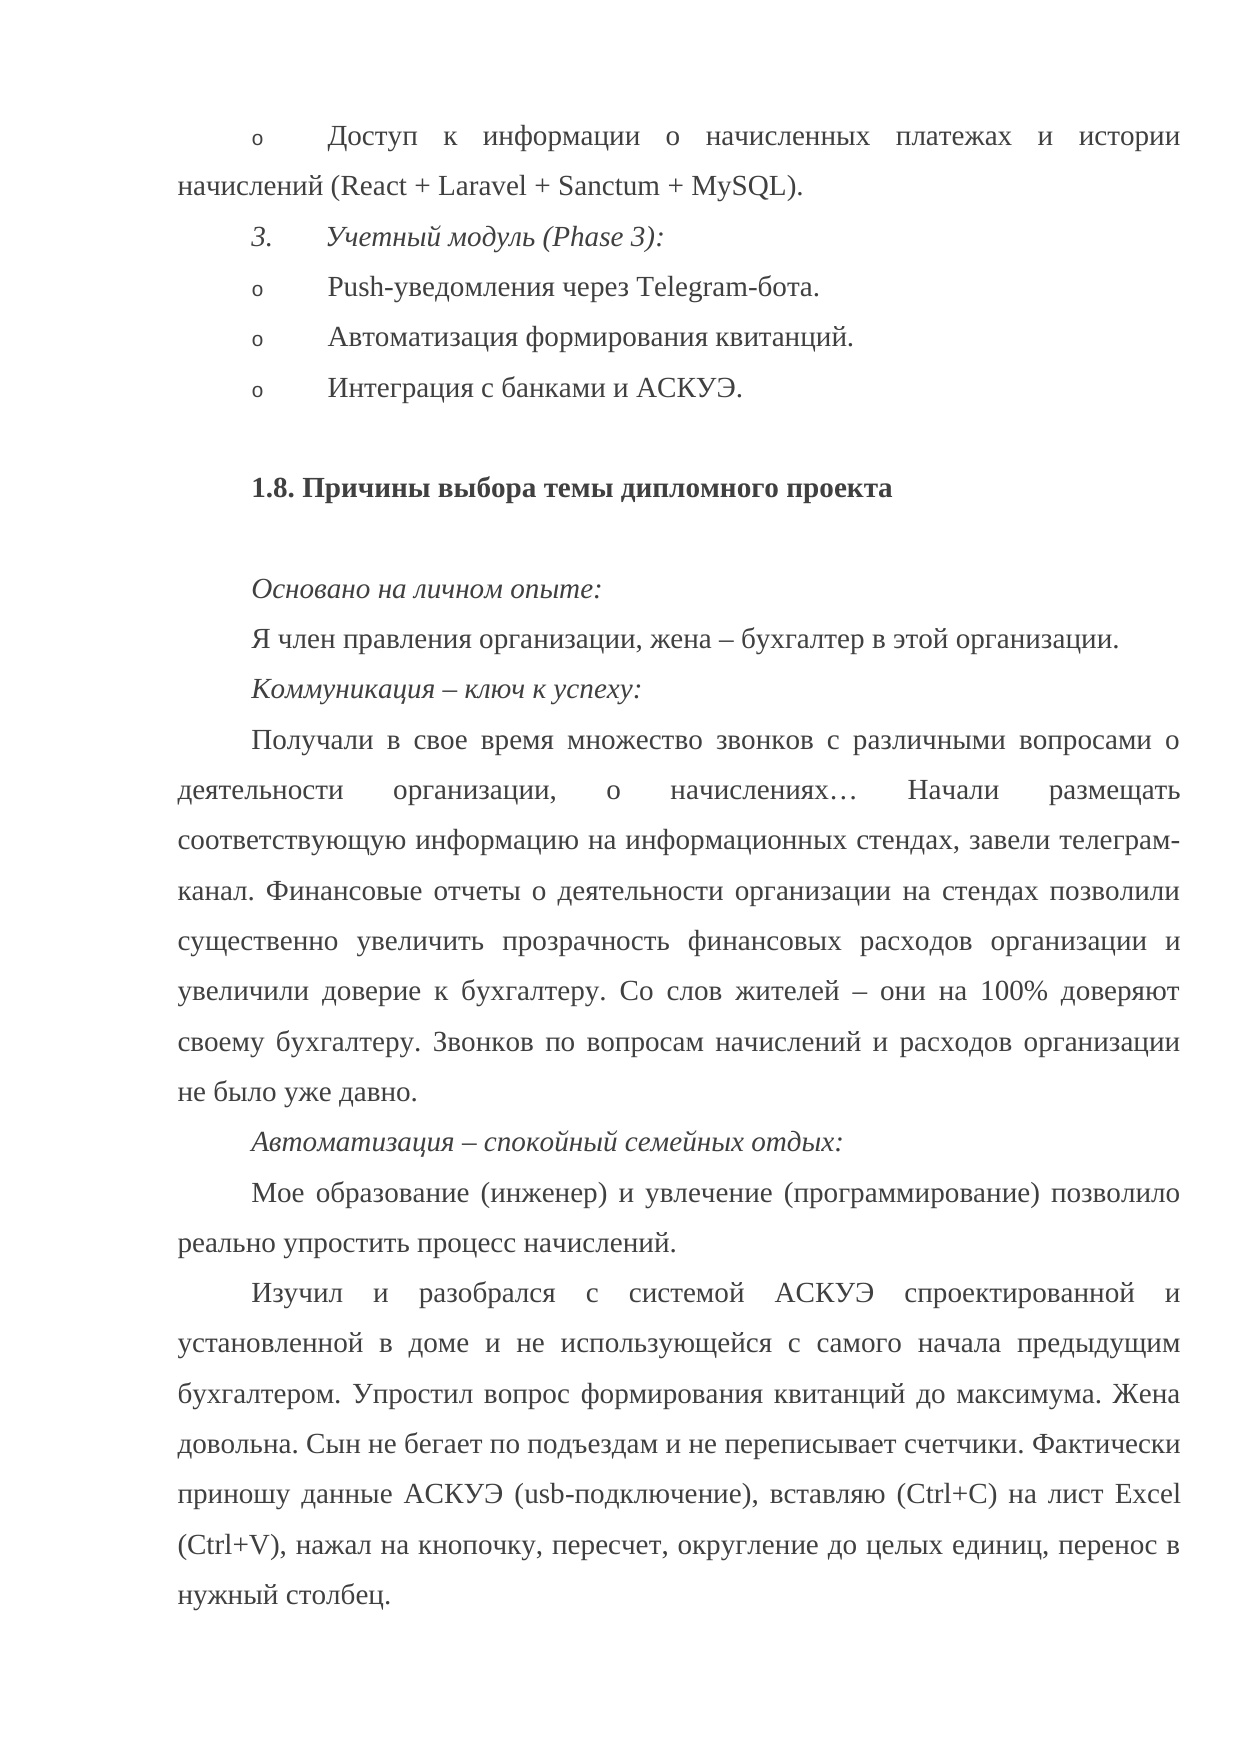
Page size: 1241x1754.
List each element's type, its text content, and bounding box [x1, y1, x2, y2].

text Мое образование (инженер) и увлечение (программирование) позволило реально упростить процесс начислений. [177, 1175, 1181, 1258]
text Я член правления организации, жена – бухгалтер в этой организации. [177, 621, 1181, 655]
text 1.8. Причины выбора темы дипломного проекта [177, 470, 1181, 504]
text Основано на личном опыте: [177, 571, 1181, 604]
list Push-уведомления через Telegram-бота. [177, 269, 1181, 303]
text Получали в свое время множество звонков с различными вопросами о деятельности организации, о начислениях… Начали размещать соответствующую информацию на информационных стендах, завели телеграм-канал. Финансовые отчеты о деятельности организации на стендах позволили существенно увеличить прозрачность финансовых расходов организации и увеличили доверие к бухгалтеру. Со слов жителей – они на 100% доверяют своему бухгалтеру. Звонков по вопросам начислений и расходов организации не было уже давно. [177, 722, 1181, 1108]
list Учетный модуль (Phase 3): [177, 219, 1181, 252]
text Изучил и разобрался с системой АСКУЭ спроектированной и установленной в доме и не использующейся с самого начала предыдущим бухгалтером. Упростил вопрос формирования квитанций до максимума. Жена довольна. Сын не бегает по подъездам и не переписывает счетчики. Фактически приношу данные АСКУЭ (usb-подключение), вставляю (Ctrl+C) на лист Excel (Ctrl+V), нажал на кнопочку, пересчет, округление до целых единиц, перенос в нужный столбец. [177, 1275, 1181, 1611]
list Интеграция с банками и АСКУЭ. [177, 370, 1181, 403]
list Доступ к информации о начисленных платежах и истории начислений (React + Laravel + Sanctum + MySQL). [177, 118, 1181, 202]
text Коммуникация – ключ к успеху: [177, 672, 1181, 705]
list Автоматизация формирования квитанций. [177, 319, 1181, 353]
text Автоматизация – спокойный семейных отдых: [177, 1124, 1181, 1158]
